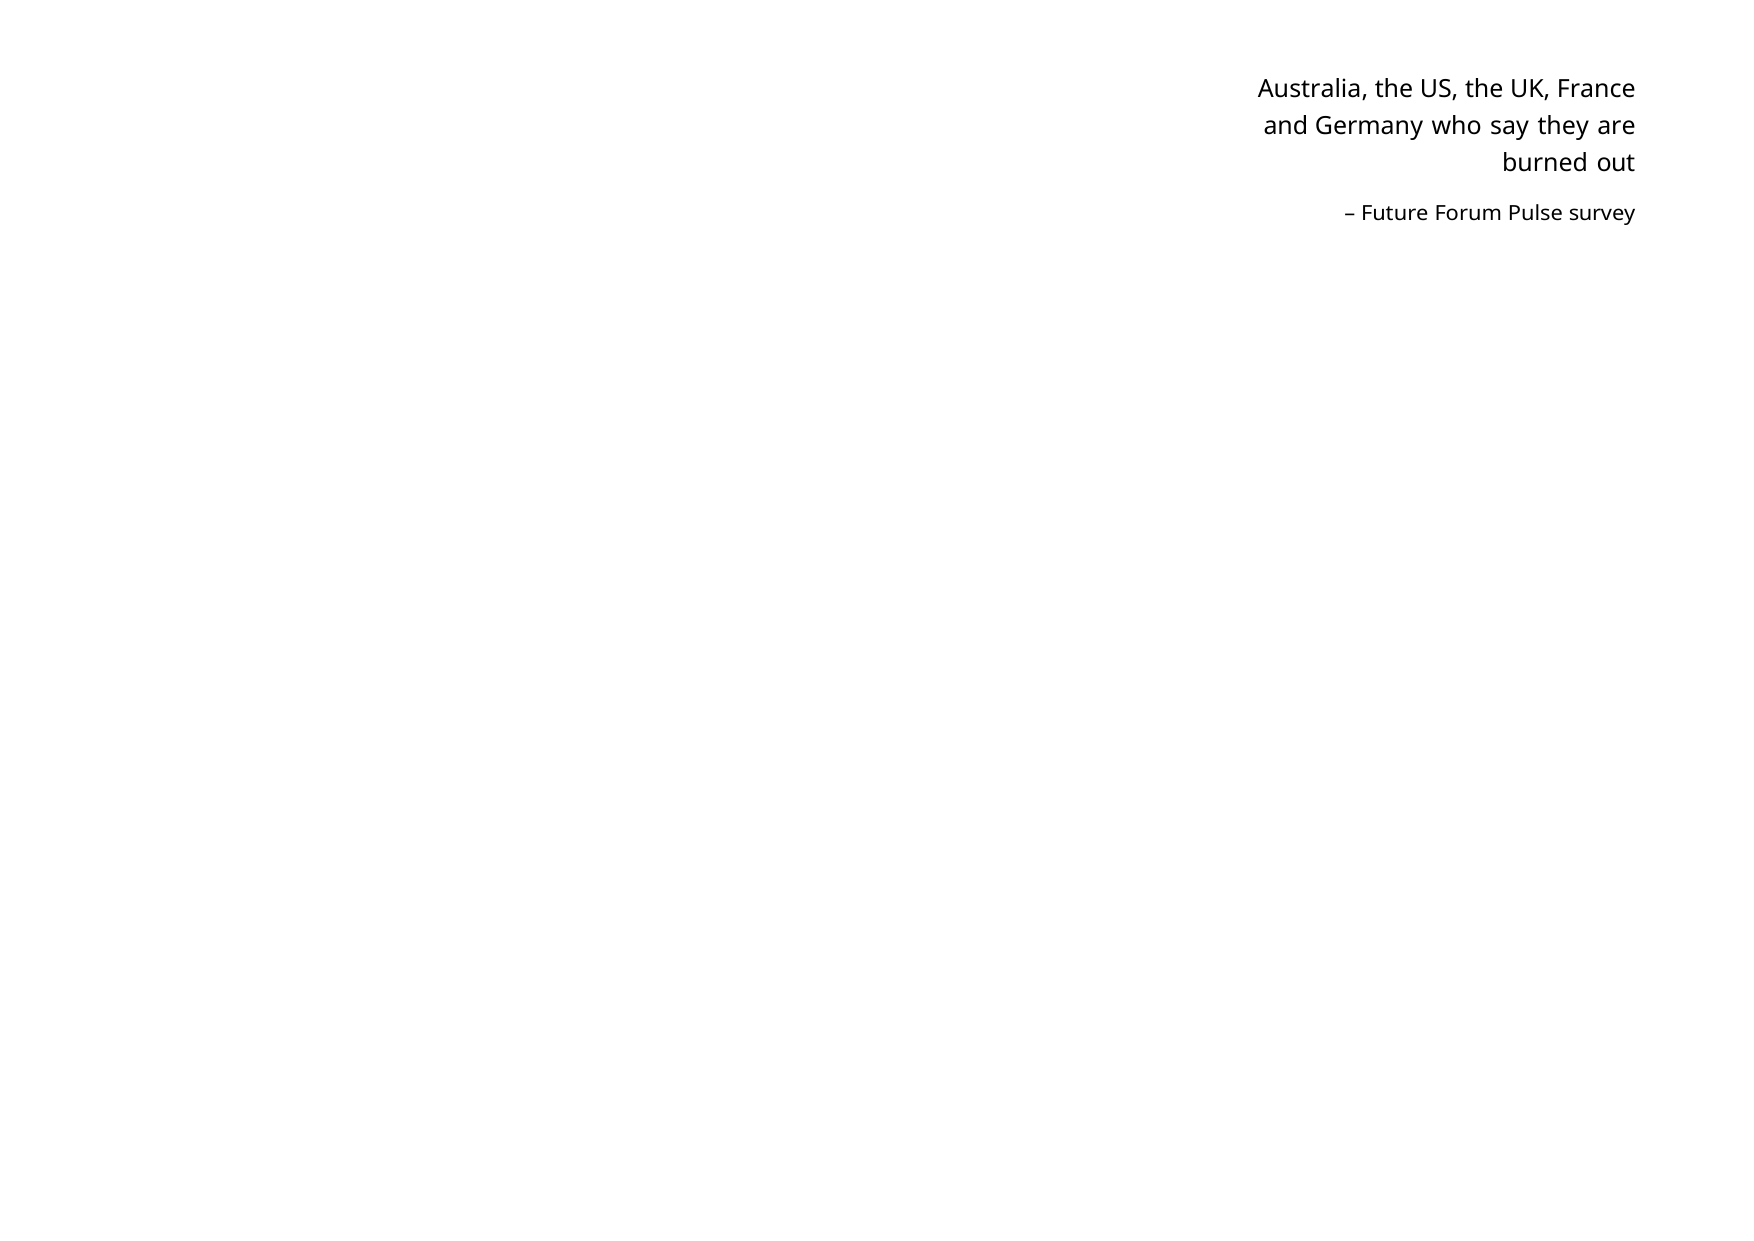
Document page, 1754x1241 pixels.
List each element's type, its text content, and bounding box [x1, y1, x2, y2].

text Australia, the US, the UK, France and Germany who say they are burned out [1192, 71, 1635, 178]
text – Future Forum Pulse survey [59, 198, 1635, 227]
